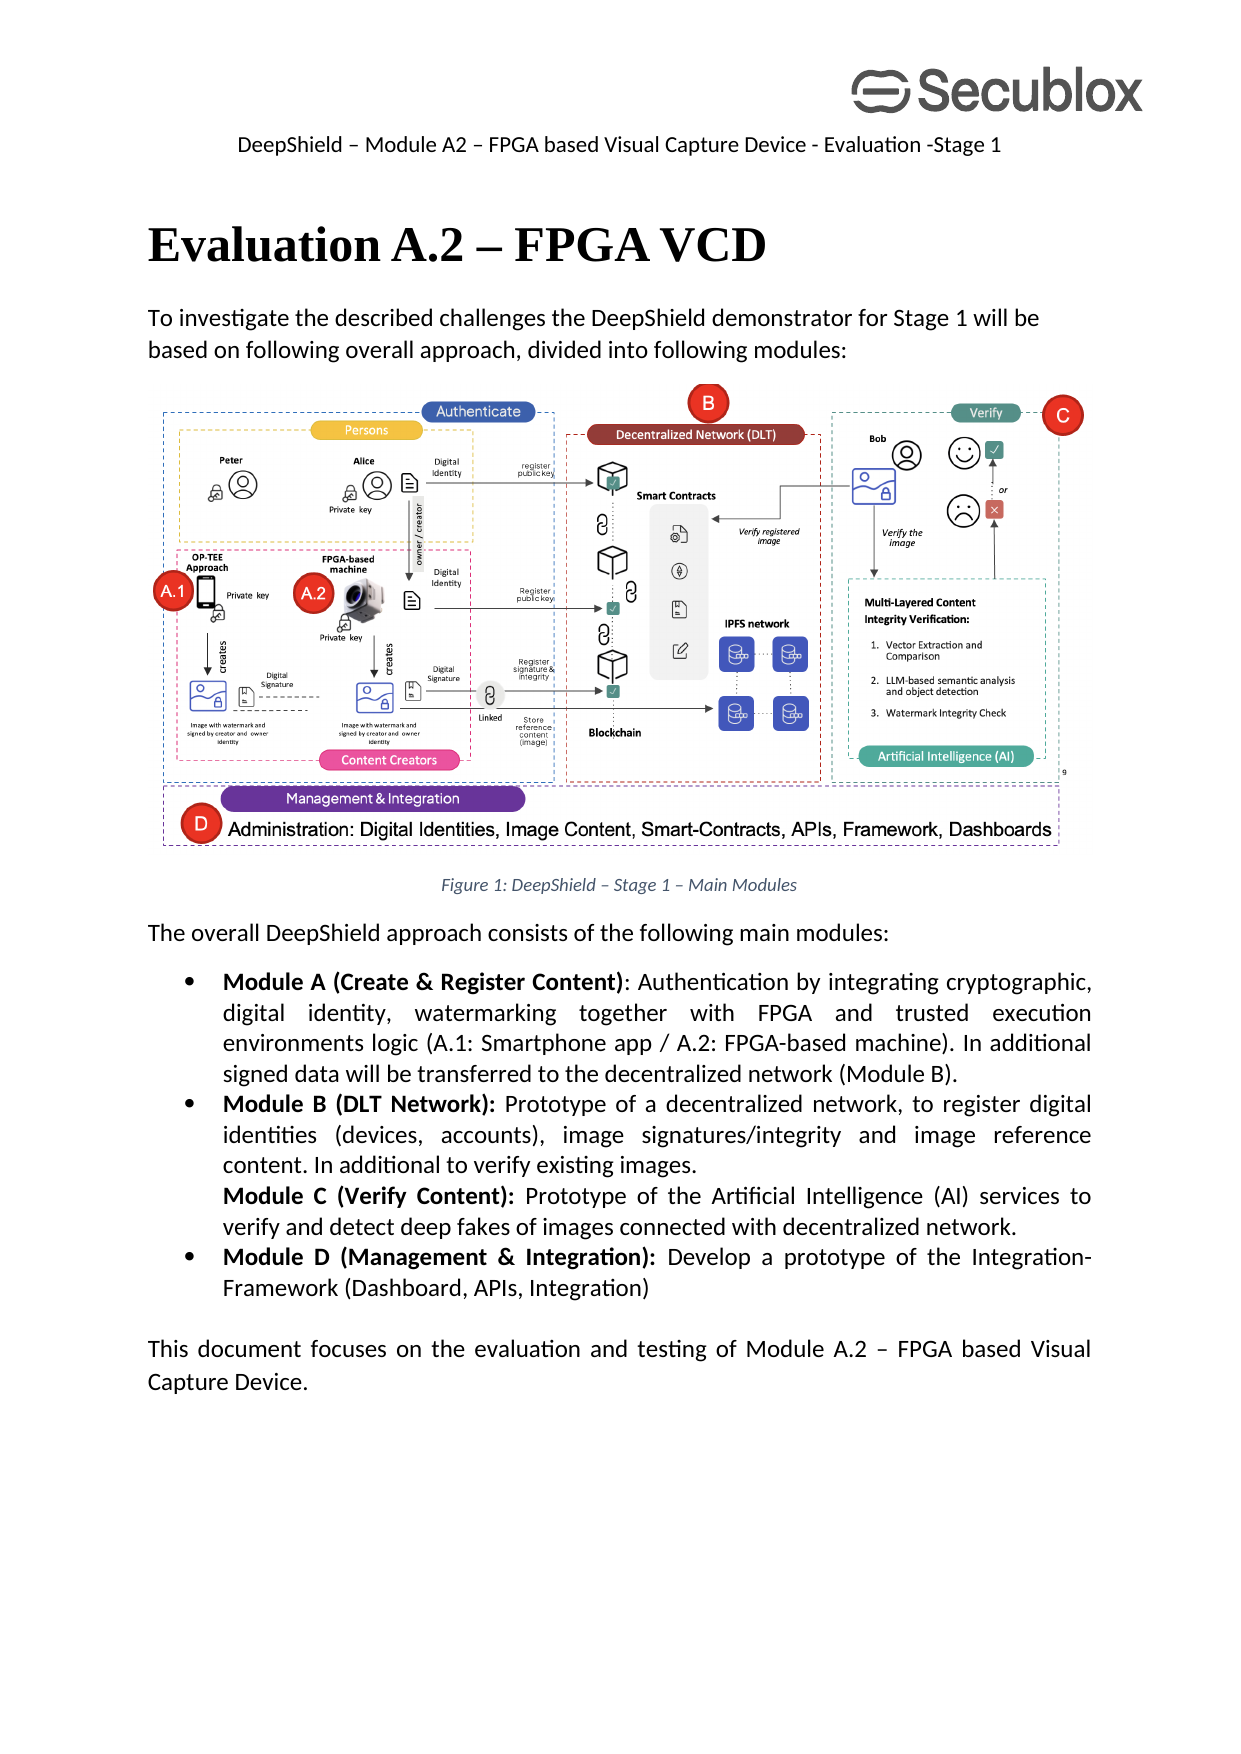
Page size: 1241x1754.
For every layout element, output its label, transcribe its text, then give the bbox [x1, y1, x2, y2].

picture [147, 384, 1093, 855]
subtitle Evaluation A.2 – FPGA VCD [148, 215, 1093, 272]
list Module A (Create & Register Content): Authentication by integrating cryptographic, digital identity, watermarking together with FPGA and trusted execution environments logic (A.1: Smartphone app / A.2: FPGA-based machine). In additional signed data will be transferred to the decentralized network (Module B). [185, 967, 1093, 1089]
text To investigate the described challenges the DeepShield demonstrator for Stage 1 will be based on following overall approach, divided into following modules: [148, 302, 1093, 365]
text This document focuses on the evaluation and testing of Module A.2 – FPGA based Visual Capture Device. [148, 1333, 1093, 1396]
list Module C (Verify Content): Prototype of the Artificial Intelligence (AI) services to verify and detect deep fakes of images connected with decentralized network. [223, 1180, 1093, 1241]
text Figure 1: DeepShield – Stage 1 – Main Modules [148, 873, 1093, 896]
text The overall DeepShield approach consists of the following main modules: [148, 917, 1093, 947]
list Module D (Management & Integration): Develop a prototype of the Integration-Framework (Dashboard, APIs, Integration) [185, 1241, 1093, 1302]
list Module B (DLT Network): Prototype of a decentralized network, to register digital identities (devices, accounts), image signatures/integrity and image reference content. In additional to verify existing images. [185, 1089, 1093, 1180]
